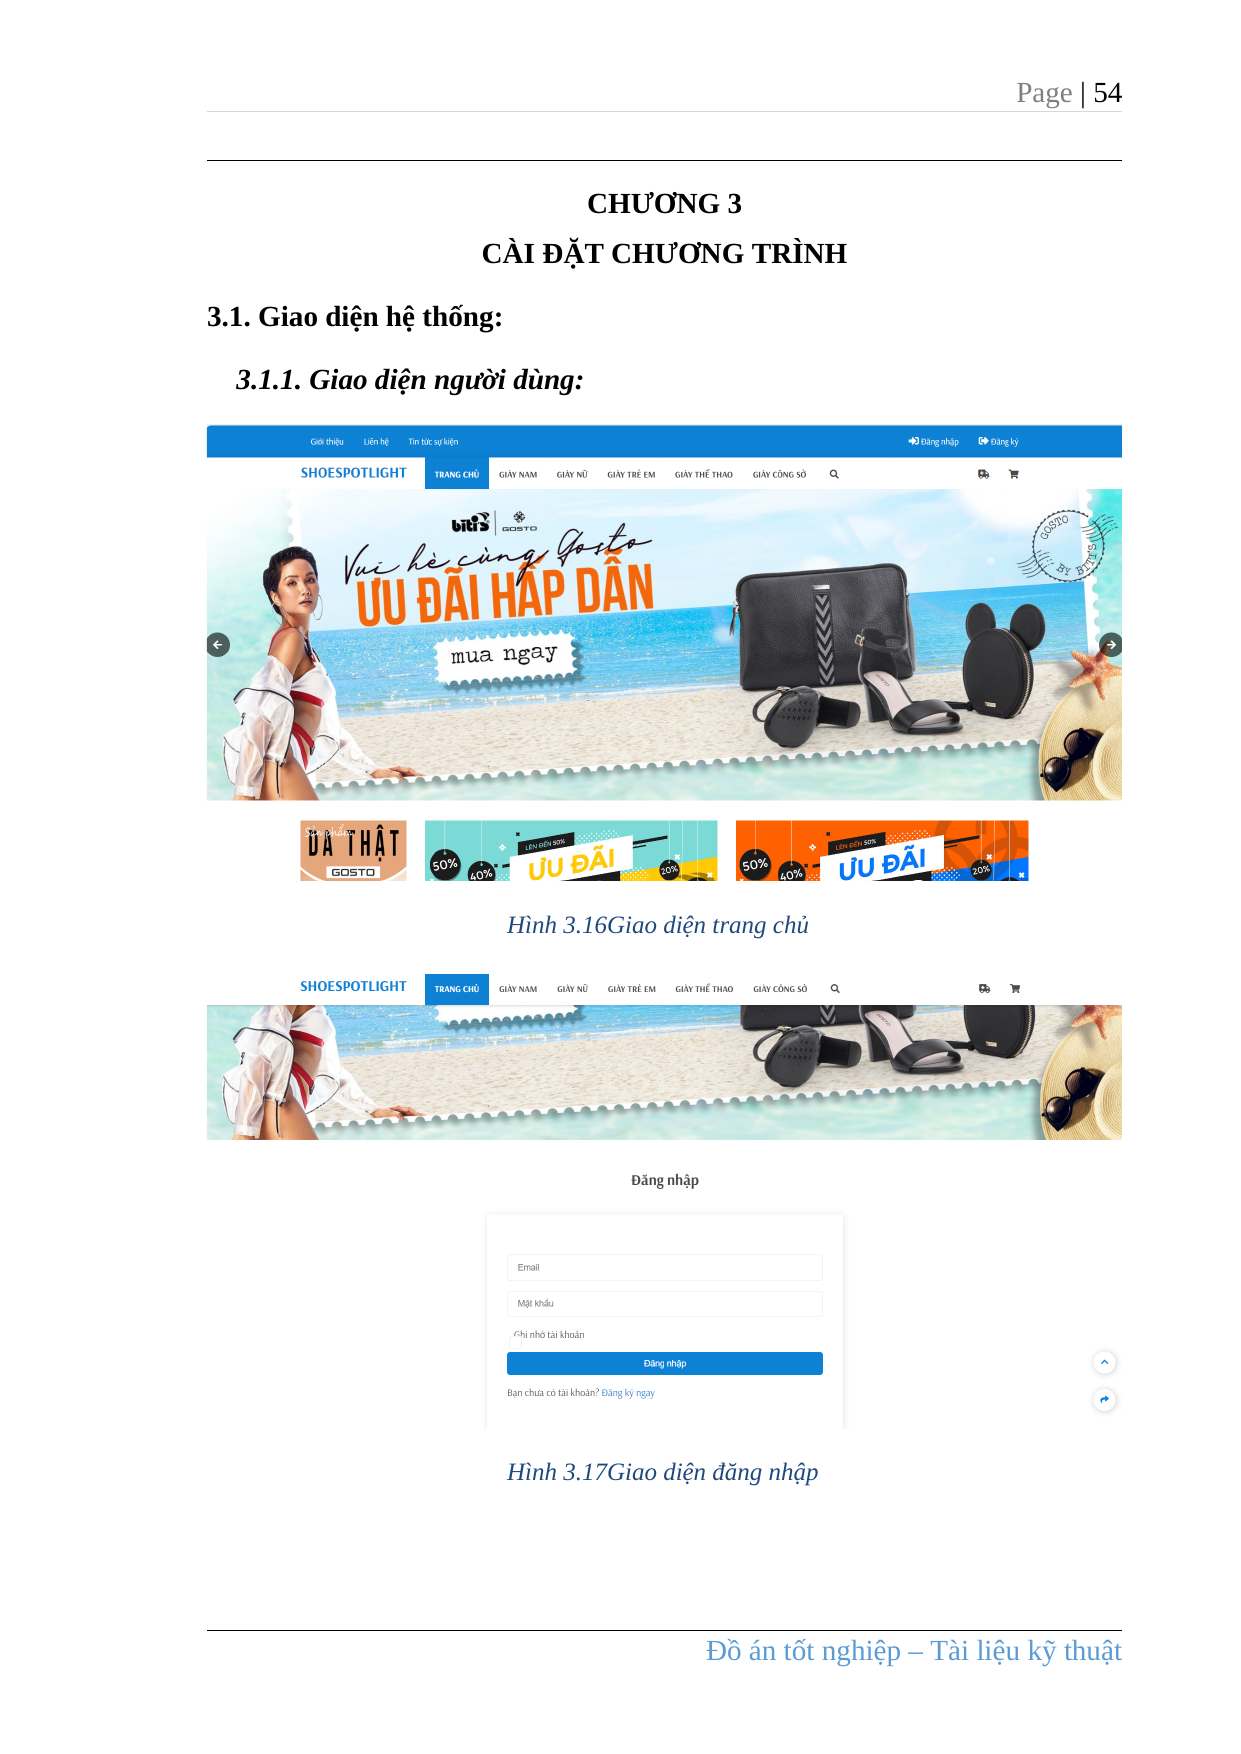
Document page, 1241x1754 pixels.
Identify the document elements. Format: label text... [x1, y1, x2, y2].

subtitle CHƯƠNG 3 CÀI ĐẶT CHƯƠNG TRÌNH [207, 186, 1122, 270]
subtitle 3.1. Giao diện hệ thống: [207, 299, 1122, 332]
picture [206, 974, 1122, 1429]
subtitle 3.1.1. Giao diện người dùng: [236, 362, 1122, 395]
picture [206, 424, 1122, 881]
